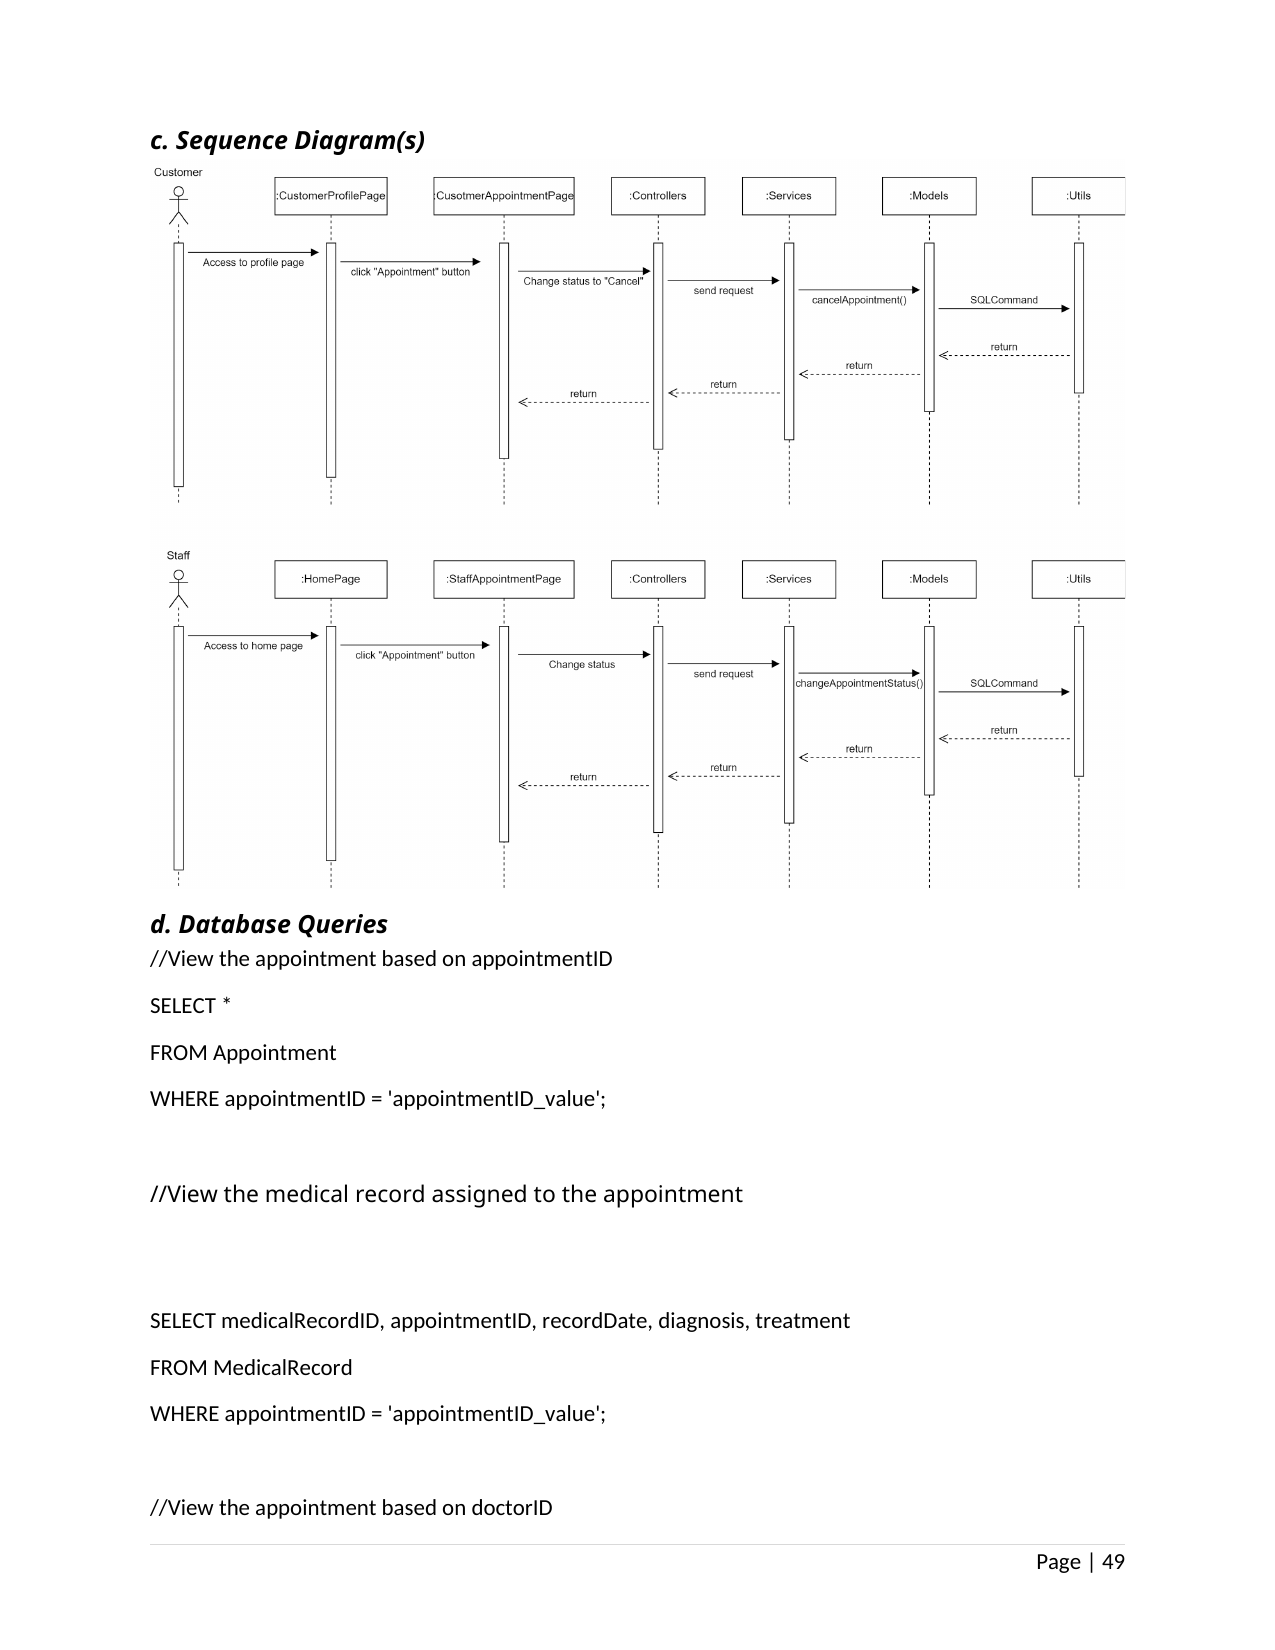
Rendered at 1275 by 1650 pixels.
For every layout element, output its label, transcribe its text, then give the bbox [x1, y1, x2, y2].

subtitle d. Database Queries [150, 907, 1125, 941]
text SELECT * [150, 991, 1125, 1019]
text WHERE appointmentID = 'appointmentID_value'; [150, 1084, 1125, 1112]
text //View the appointment based on appointmentID [150, 944, 1125, 972]
picture [150, 159, 1125, 889]
text //View the appointment based on doctorID [150, 1493, 1125, 1521]
subtitle //View the medical record assigned to the appointment [150, 1178, 1125, 1209]
subtitle c. Sequence Diagram(s) [150, 122, 1125, 156]
text SELECT medicalRecordID, appointmentID, recordDate, diagnosis, treatment [150, 1306, 1125, 1334]
text WHERE appointmentID = 'appointmentID_value'; [150, 1399, 1125, 1427]
text FROM MedicalRecord [150, 1353, 1125, 1381]
text FROM Appointment [150, 1038, 1125, 1066]
